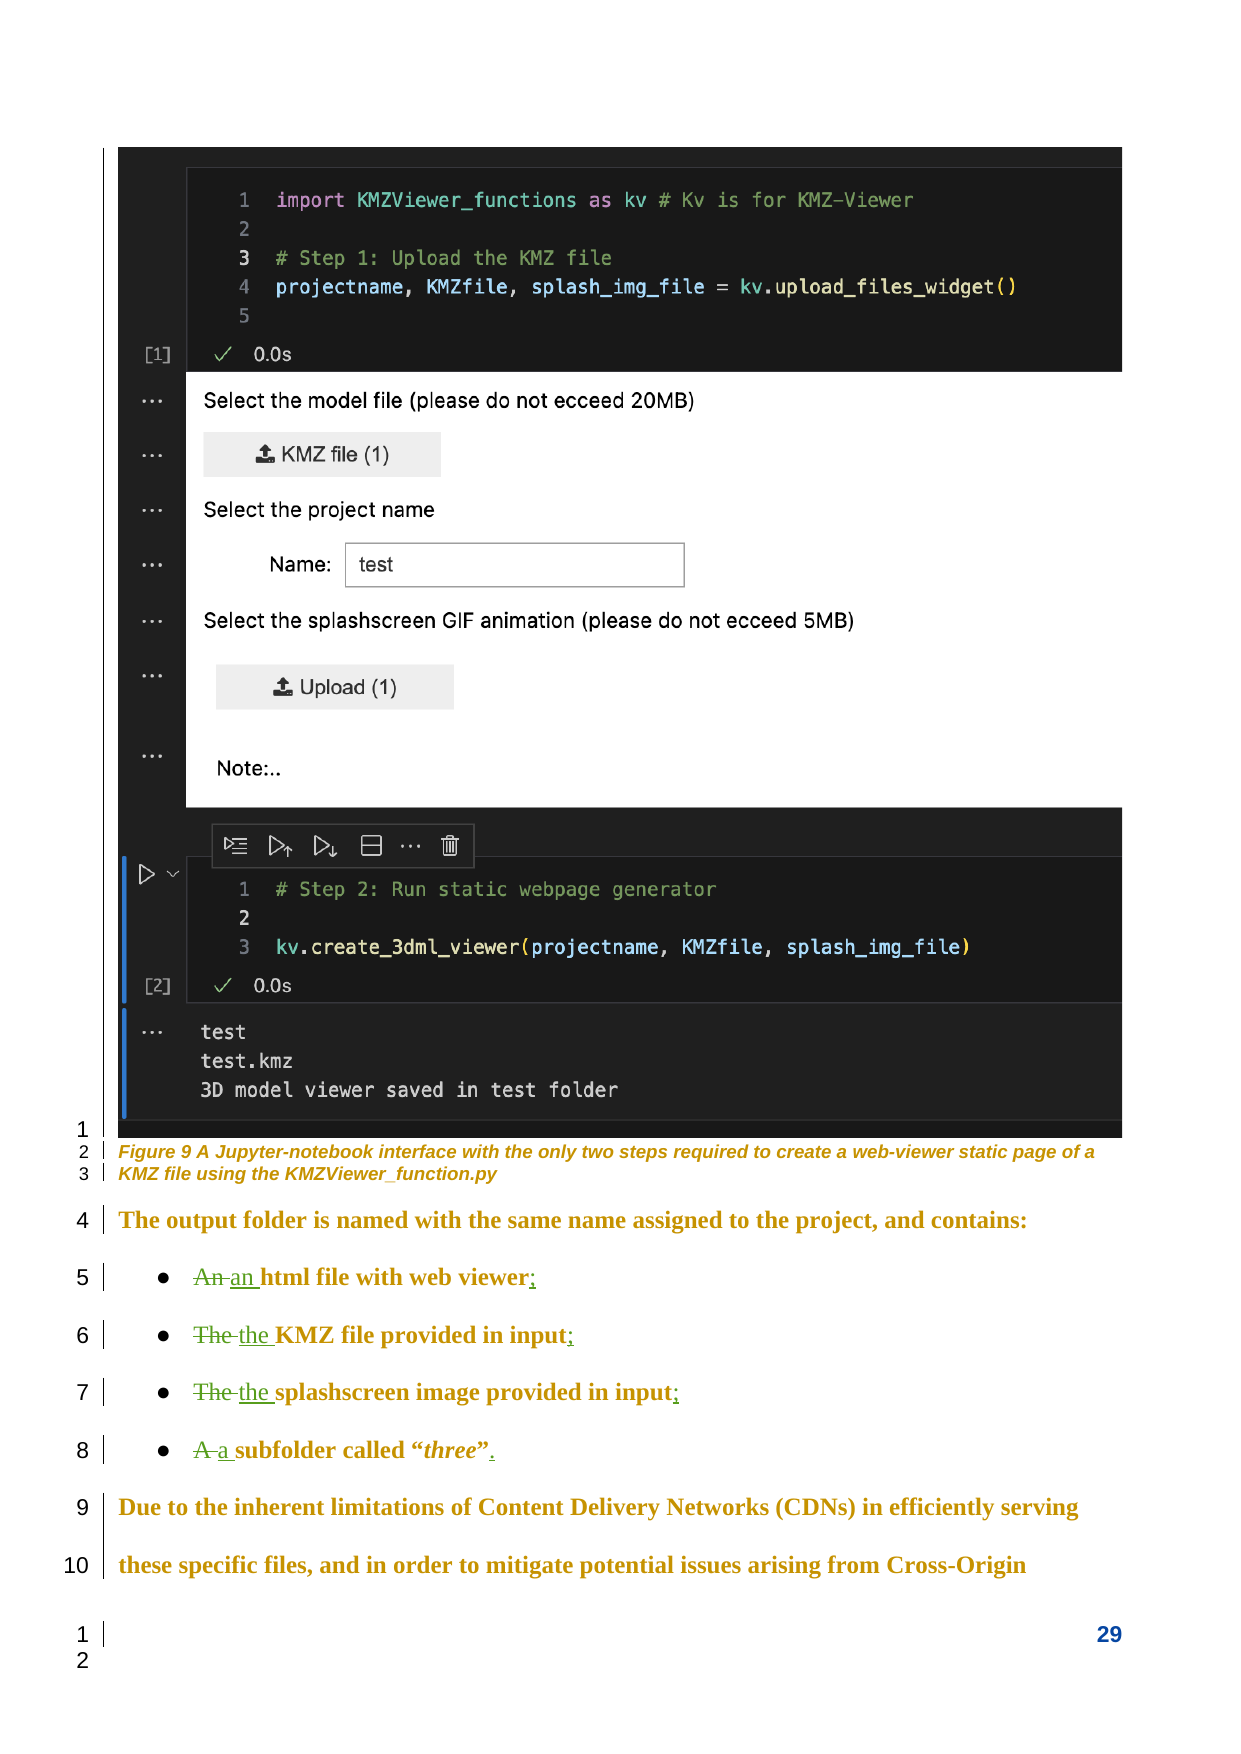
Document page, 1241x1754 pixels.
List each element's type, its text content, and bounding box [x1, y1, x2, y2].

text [118, 1492, 1122, 1579]
list html file with web viewer [156, 1262, 1122, 1291]
list splashscreen image provided in input [156, 1377, 1122, 1406]
picture [118, 147, 1123, 1138]
text The output folder is named with the same name assigned to the project, and contains: [118, 1205, 1122, 1234]
list KMZ file provided in input [156, 1320, 1122, 1349]
list subfolder called “three” [156, 1435, 1122, 1464]
